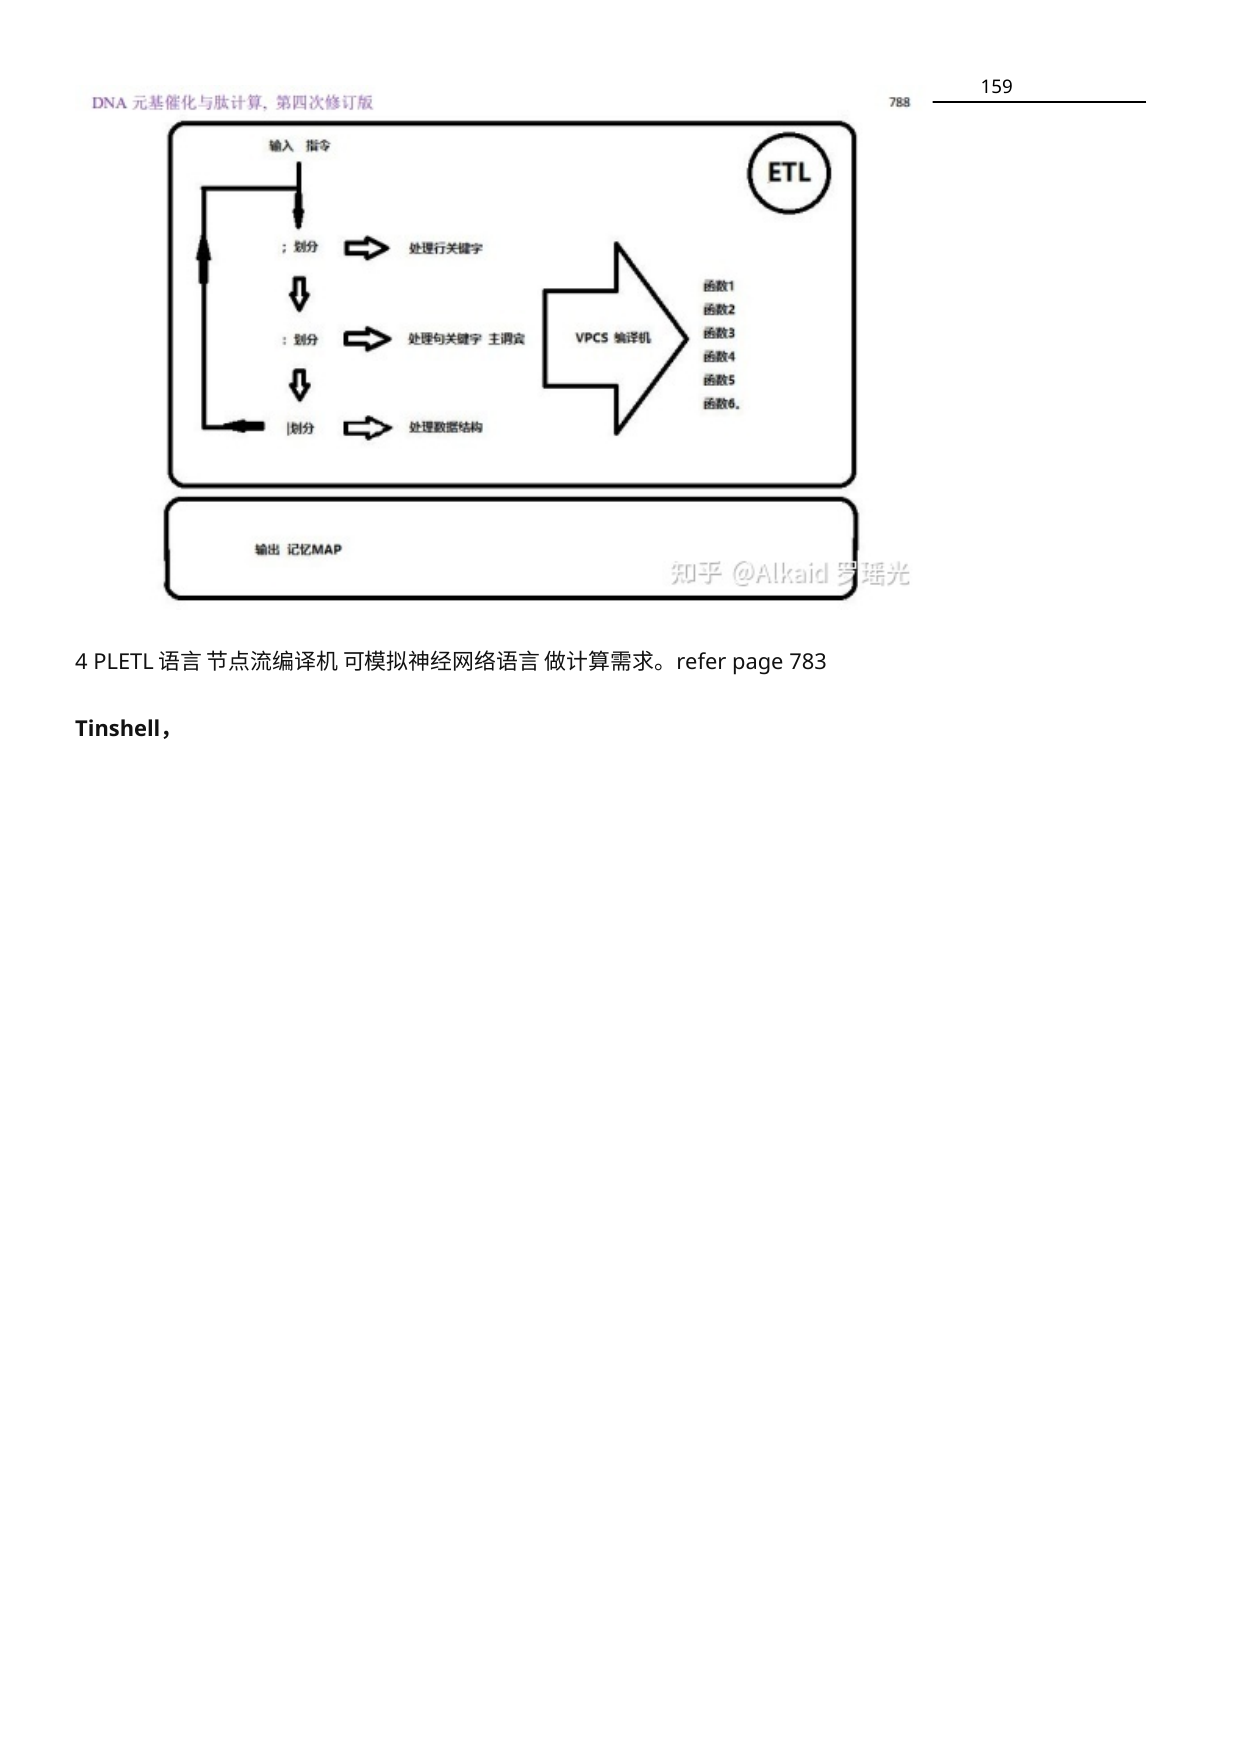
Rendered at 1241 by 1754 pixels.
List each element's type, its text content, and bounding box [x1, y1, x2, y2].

text Tinshell， [75, 711, 1165, 743]
picture [75, 85, 933, 610]
text 4 PLETL语言 节点流编译机 可模拟神经网络语言 做计算需求。refer page 783 [75, 644, 1165, 676]
